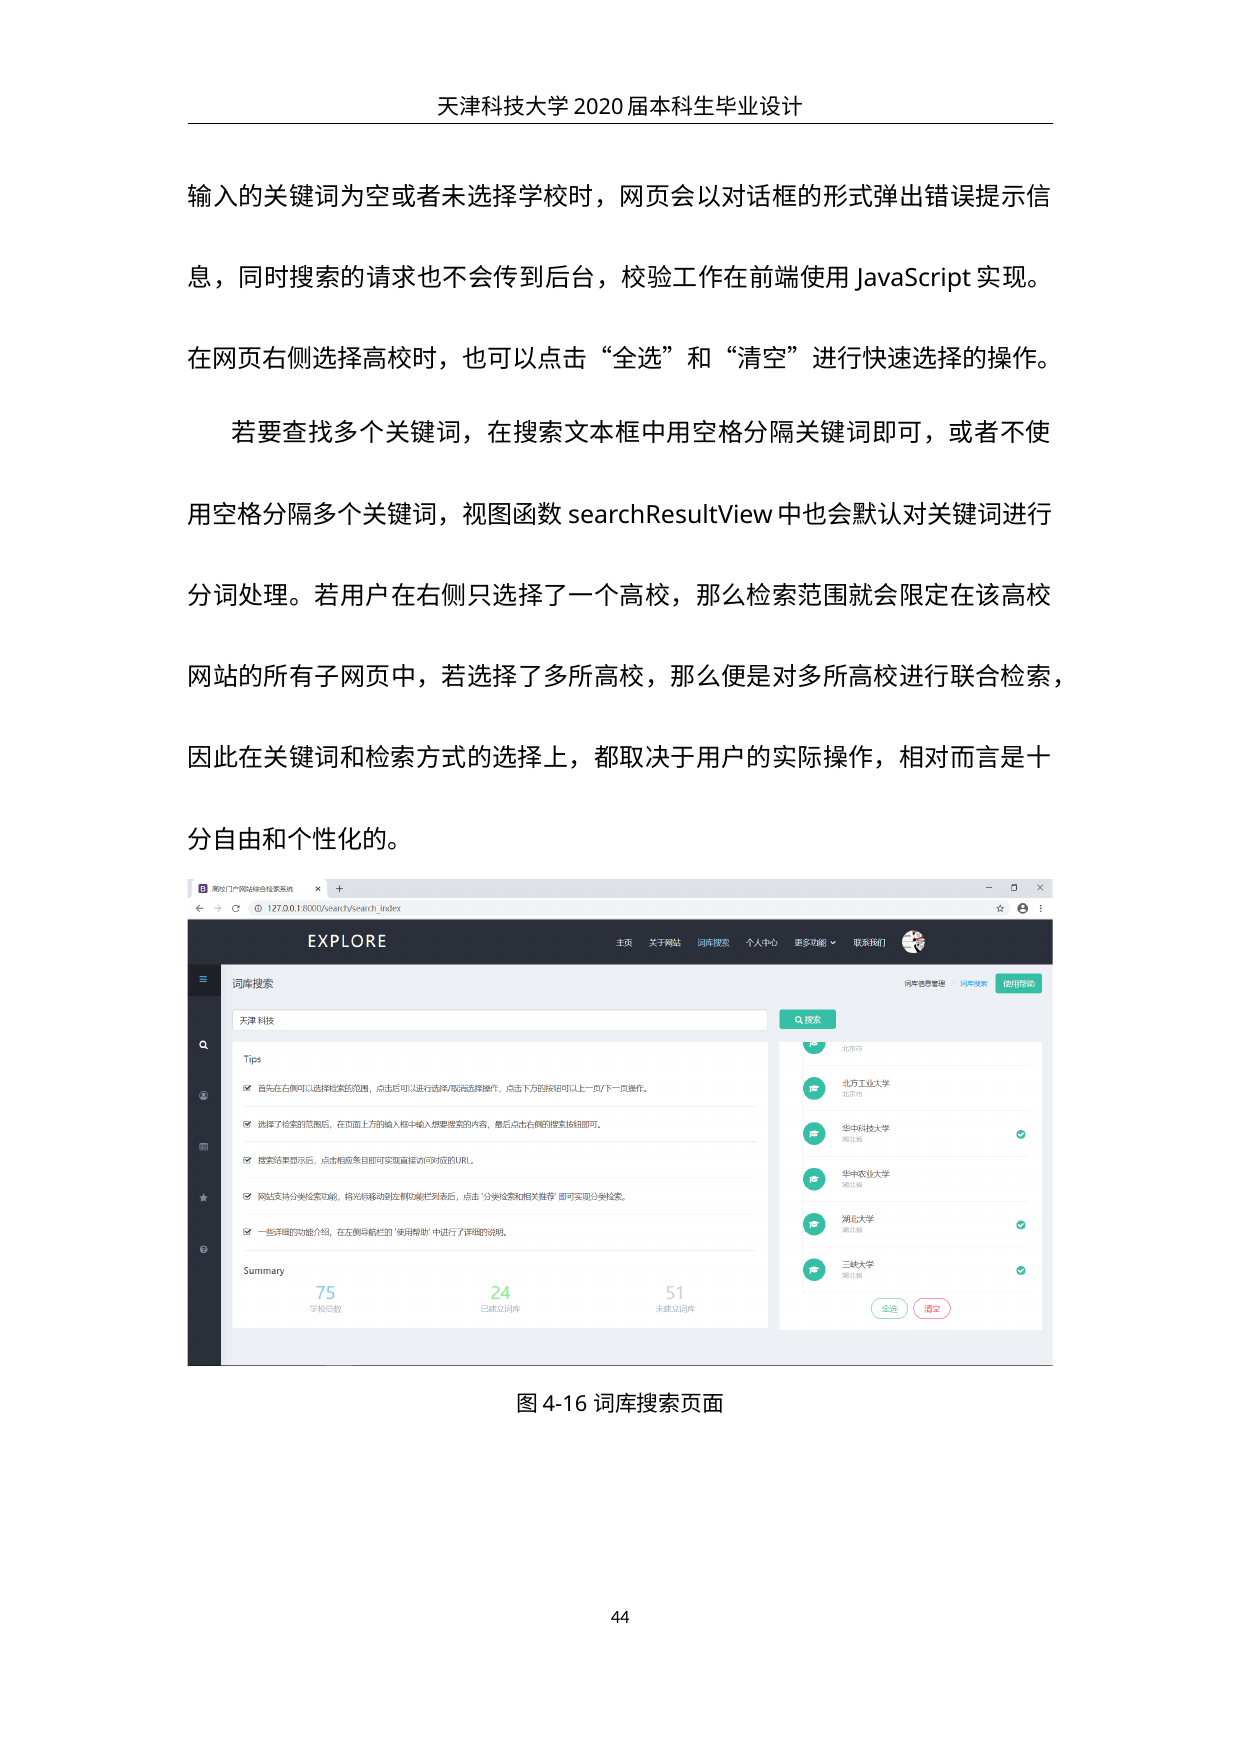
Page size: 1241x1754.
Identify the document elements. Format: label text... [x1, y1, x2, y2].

text 图4-16 词库搜索页面 [187, 1386, 1053, 1418]
text 若要查找多个关键词，在搜索文本框中用空格分隔关键词即可，或者不使用空格分隔多个关键词，视图函数searchResultView中也会默认对关键词进行分词处理。若用户在右侧只选择了一个高校，那么检索范围就会限定在该高校网站的所有子网页中，若选择了多所高校，那么便是对多所高校进行联合检索，因此在关键词和检索方式的选择上，都取决于用户的实际操作，相对而言是十分自由和个性化的。 [187, 398, 1053, 870]
picture [187, 879, 1053, 1366]
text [187, 162, 1053, 389]
